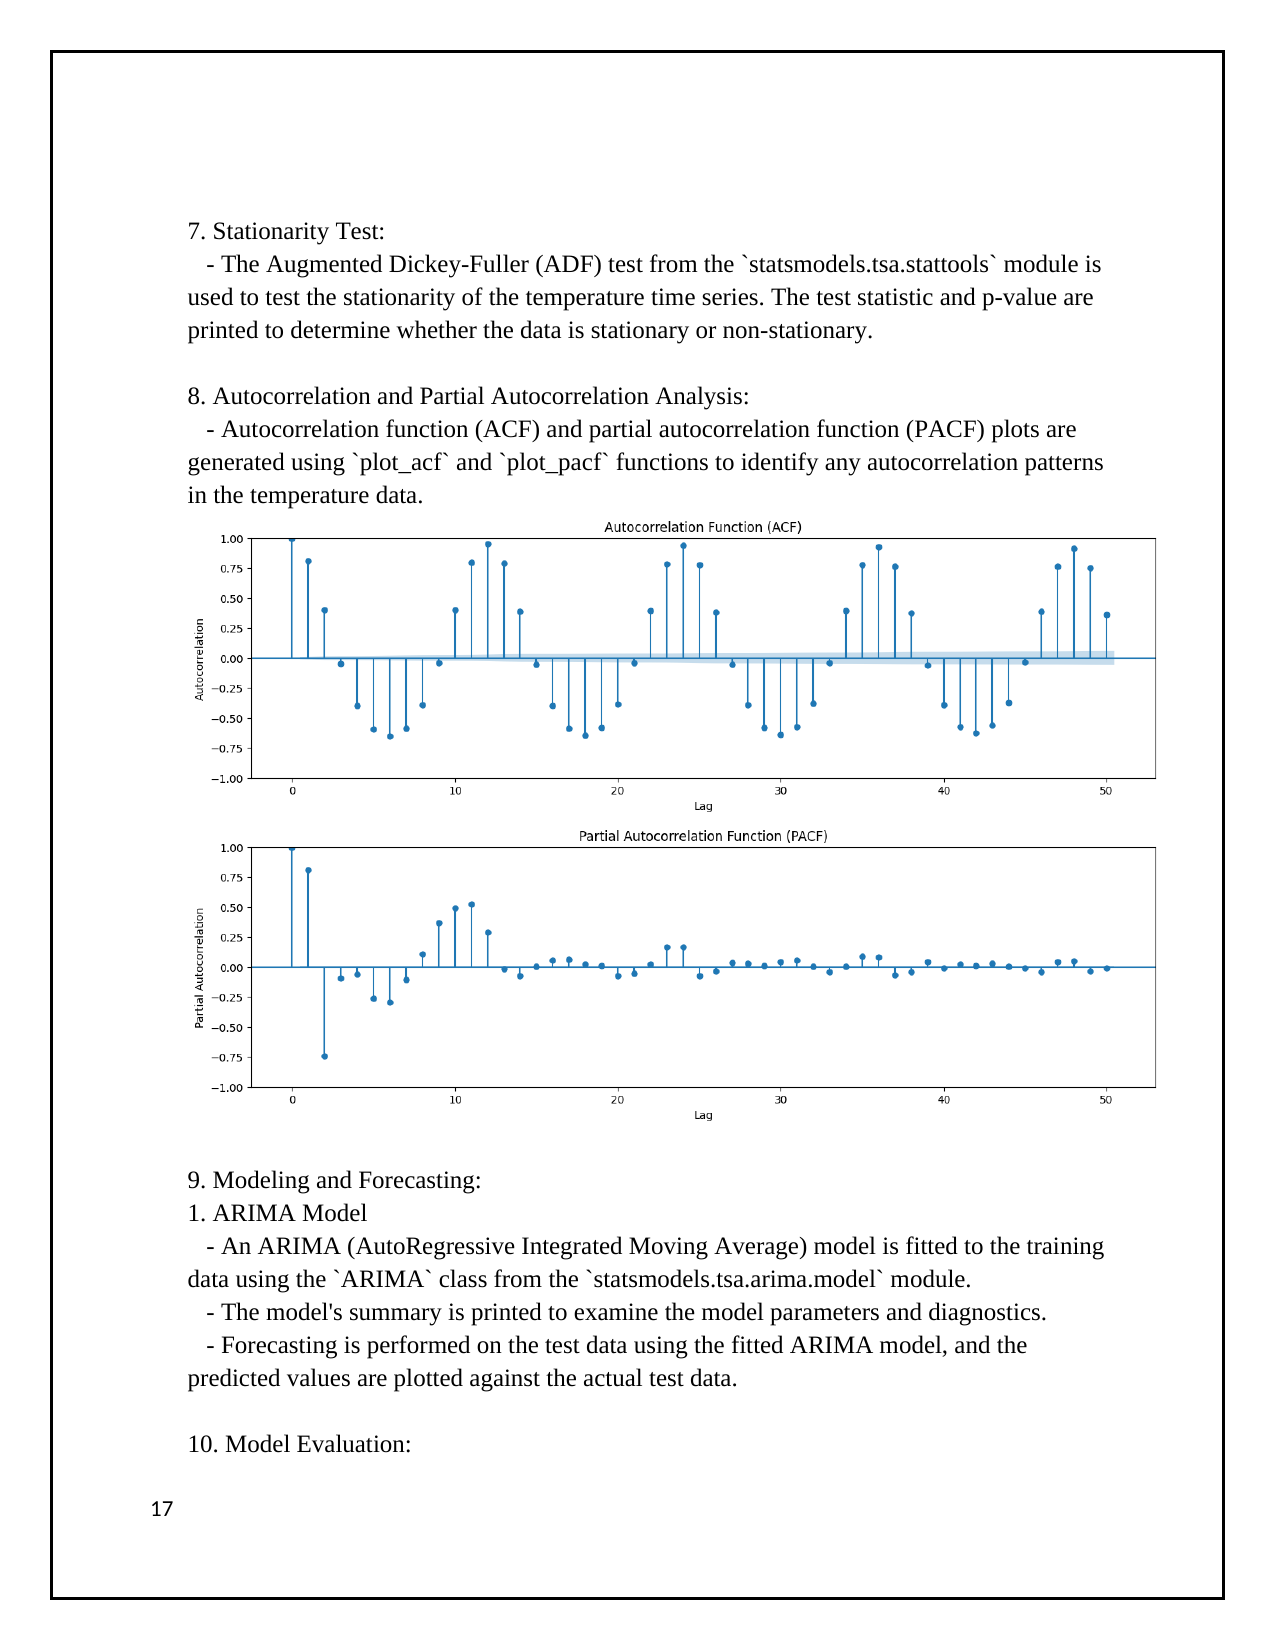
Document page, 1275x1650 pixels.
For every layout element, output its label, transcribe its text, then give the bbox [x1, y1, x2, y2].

list 8. Autocorrelation and Partial Autocorrelation Analysis: [187, 381, 1125, 410]
list - The model's summary is printed to examine the model parameters and diagnostics. [187, 1297, 1125, 1326]
list - An ARIMA (AutoRegressive Integrated Moving Average) model is fitted to the training data using the `ARIMA` class from the `statsmodels.tsa.arima.model` module. [187, 1231, 1125, 1293]
list - The Augmented Dickey-Fuller (ADF) test from the `statsmodels.tsa.stattools` module is used to test the stationarity of the temperature time series. The test statistic and p-value are printed to determine whether the data is stationary or non-stationary. [187, 249, 1125, 344]
list - Forecasting is performed on the test data using the fitted ARIMA model, and the predicted values are plotted against the actual test data. [187, 1330, 1125, 1392]
list 10. Model Evaluation: [187, 1429, 1125, 1458]
list - Autocorrelation function (ACF) and partial autocorrelation function (PACF) plots are generated using `plot_acf` and `plot_pacf` functions to identify any autocorrelation patterns in the temperature data. [187, 414, 1125, 509]
list 9. Modeling and Forecasting: [187, 1165, 1125, 1194]
picture [187, 822, 1163, 1128]
picture [187, 513, 1163, 819]
list 1. ARIMA Model [187, 1198, 1125, 1227]
list 7. Stationarity Test: [187, 216, 1125, 245]
